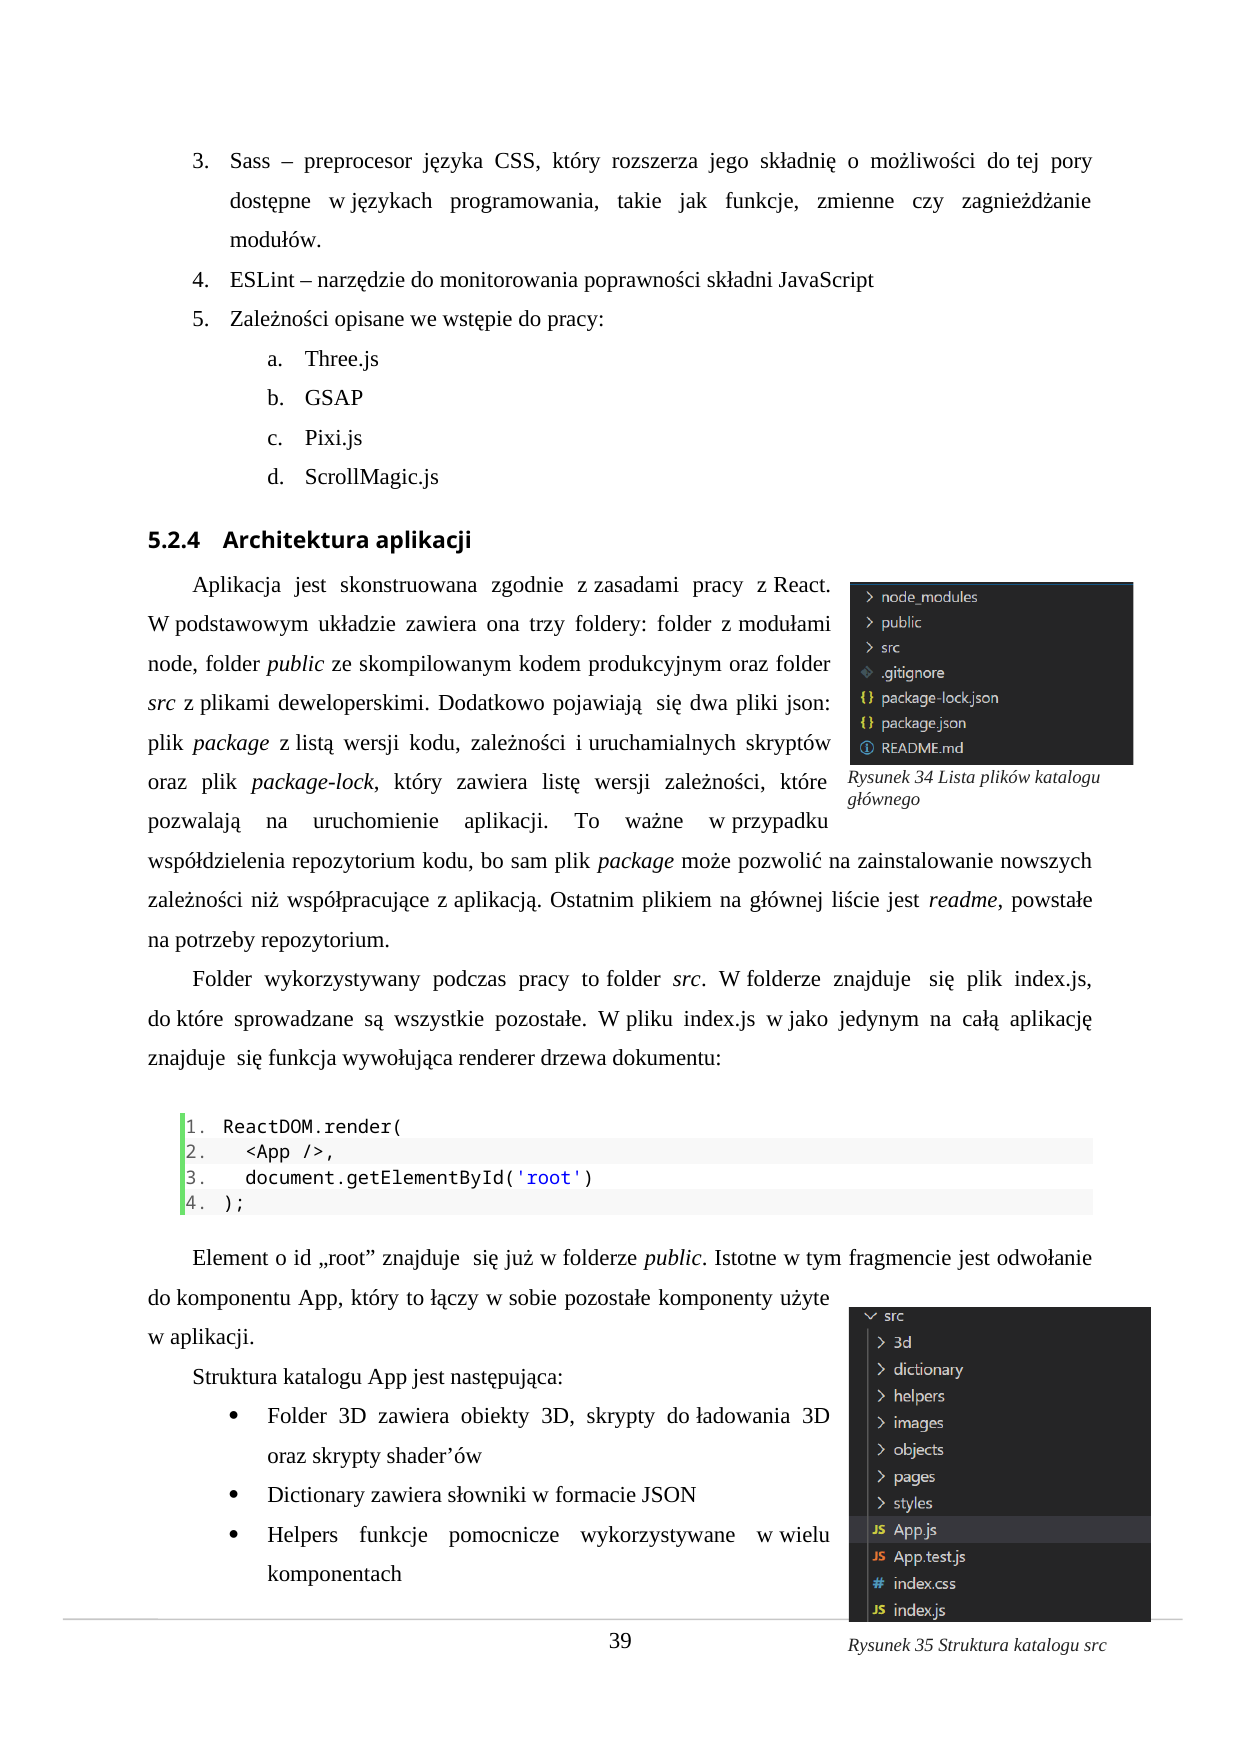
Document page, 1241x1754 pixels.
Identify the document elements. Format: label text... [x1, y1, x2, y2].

picture [847, 1307, 1151, 1620]
list Dictionary zawiera słowniki w formacie JSON [229, 1481, 847, 1507]
list ); [185, 1189, 1093, 1215]
list document.getElementById('root') [185, 1164, 1093, 1189]
list Helpers funkcje pomocnicze wykorzystywane w wielu komponentach [229, 1521, 847, 1586]
list Zależności opisane we wstępie do pracy: [192, 306, 1093, 332]
subtitle Architektura aplikacji [148, 524, 1093, 555]
text Element o id „root” znajduje się już w folderze public. Istotne w tym fragmencie jest odwołanie do komponentu App, który to łączy w sobie pozostałe komponenty użyte w aplikacji. [148, 1244, 1093, 1349]
text Folder wykorzystywany podczas pracy to folder src. W folderze znajduje się plik index.js, do które sprowadzane są wszystkie pozostałe. W pliku index.js w jako jedynym na całą aplikację znajduje się funkcja wywołująca renderer drzewa dokumentu: [148, 965, 1093, 1071]
list ScrollMagic.js [267, 463, 1093, 490]
list Three.js [267, 345, 1093, 371]
list Sass – preprocesor języka CSS, który rozszerza jego składnię o możliwości do tej pory dostępne w językach programowania, takie jak funkcje, zmienne czy zagnieżdżanie modułów. [192, 148, 1093, 253]
picture [848, 582, 1133, 764]
list <App />, [185, 1138, 1093, 1164]
text Struktura katalogu App jest następująca: [148, 1363, 847, 1389]
list Pixi.js [267, 424, 1093, 450]
list ReactDOM.render( [185, 1113, 1093, 1138]
text Aplikacja jest skonstruowana zgodnie z zasadami pracy z React. W podstawowym układzie zawiera ona trzy foldery: folder z modułami node, folder public ze skompilowanym kodem produkcyjnym oraz folder src z plikami deweloperskimi. Dodatkowo pojawiają się dwa pliki json: plik package z listą wersji kodu, zależności i uruchamialnych skryptów oraz plik package-lock, który zawiera listę wersji zależności, które pozwalają na uruchomienie aplikacji. To ważne w przypadku współdzielenia repozytorium kodu, bo sam plik package może pozwolić na zainstalowanie nowszych zależności niż współpracujące z aplikacją. Ostatnim plikiem na głównej liście jest readme, powstałe na potrzeby repozytorium. [148, 571, 1093, 952]
list ESLint – narzędzie do monitorowania poprawności składni JavaScript [192, 266, 1093, 292]
list Folder 3D zawiera obiekty 3D, skrypty do ładowania 3D oraz skrypty shader’ów [229, 1402, 847, 1468]
list GSAP [267, 384, 1093, 411]
